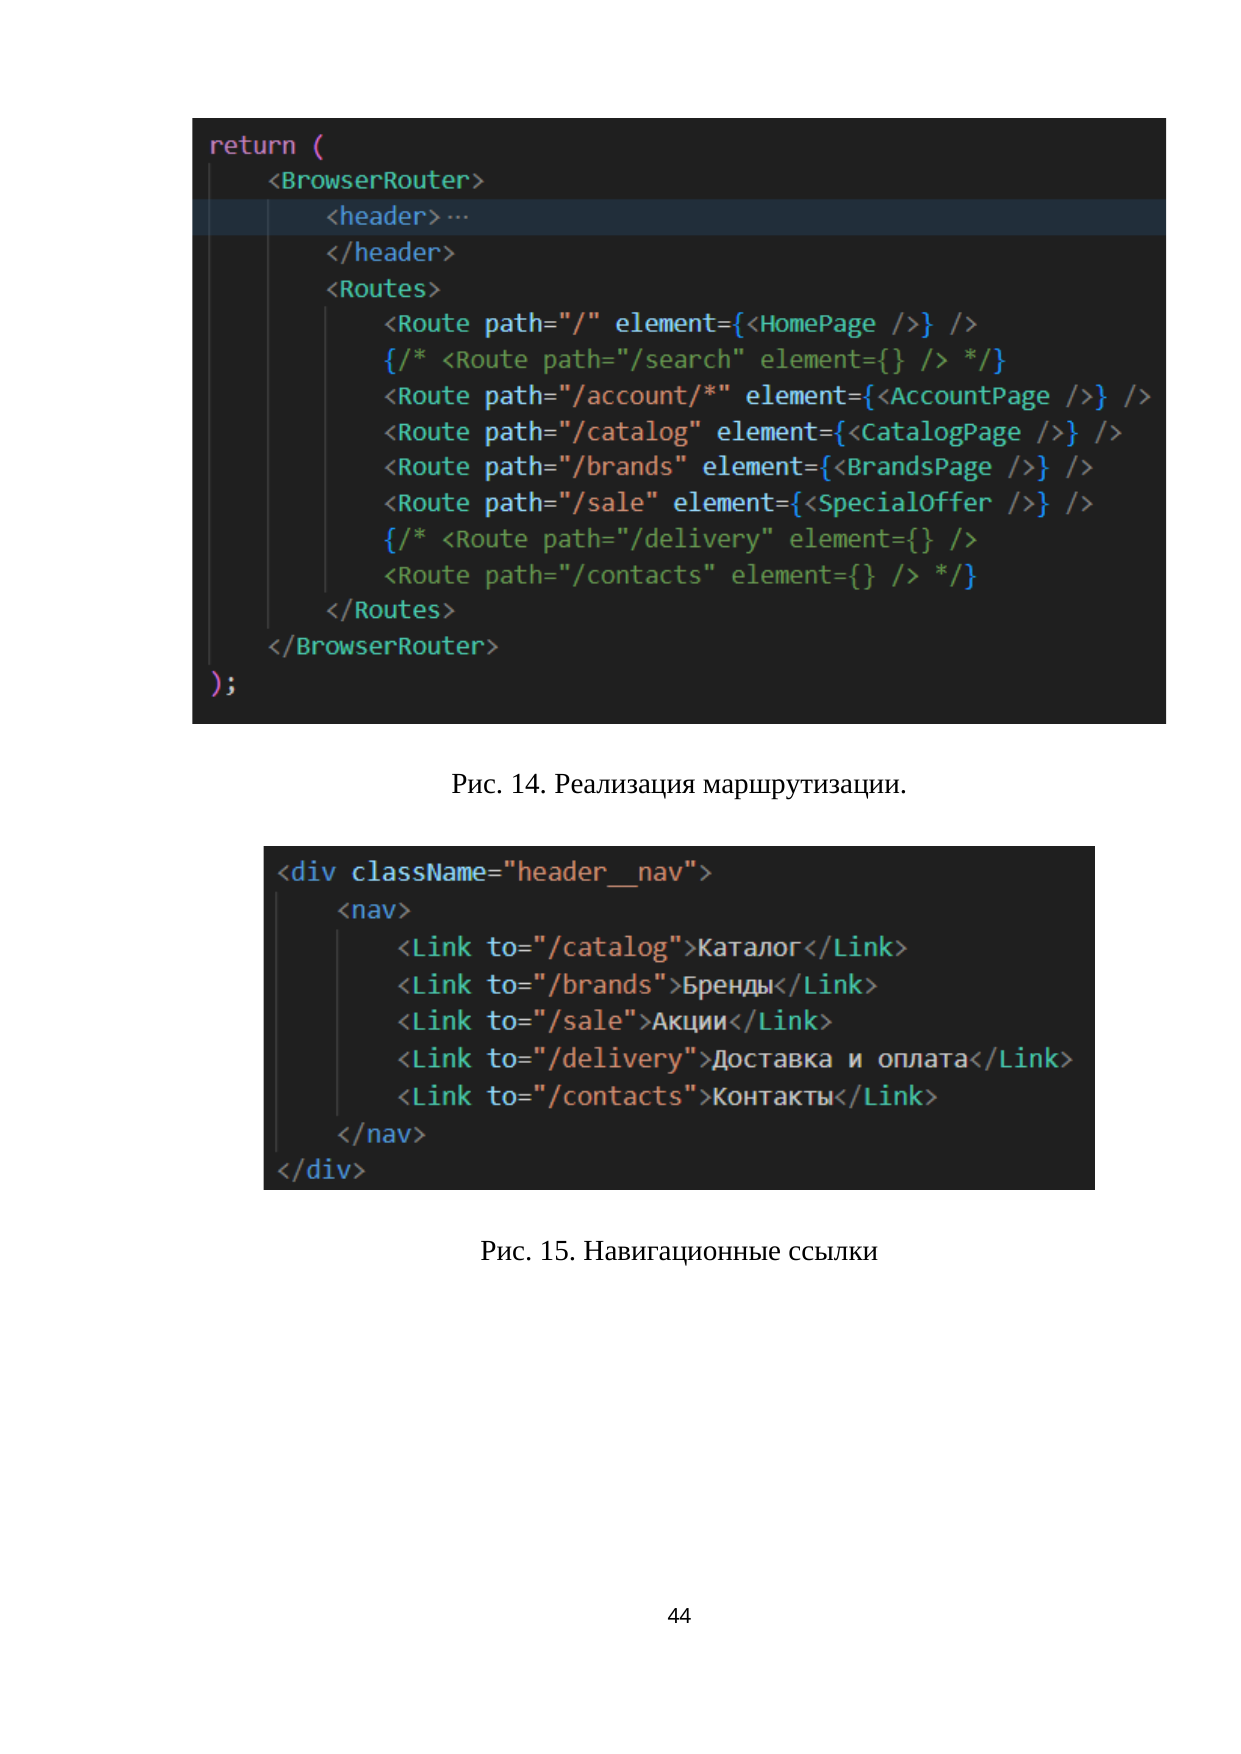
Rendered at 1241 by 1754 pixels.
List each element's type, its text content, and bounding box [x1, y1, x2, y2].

text Рис. 14. Реализация маршрутизации. [177, 766, 1181, 800]
picture [192, 118, 1167, 724]
picture [263, 846, 1095, 1190]
text Рис. 15. Навигационные ссылки [177, 1233, 1181, 1267]
